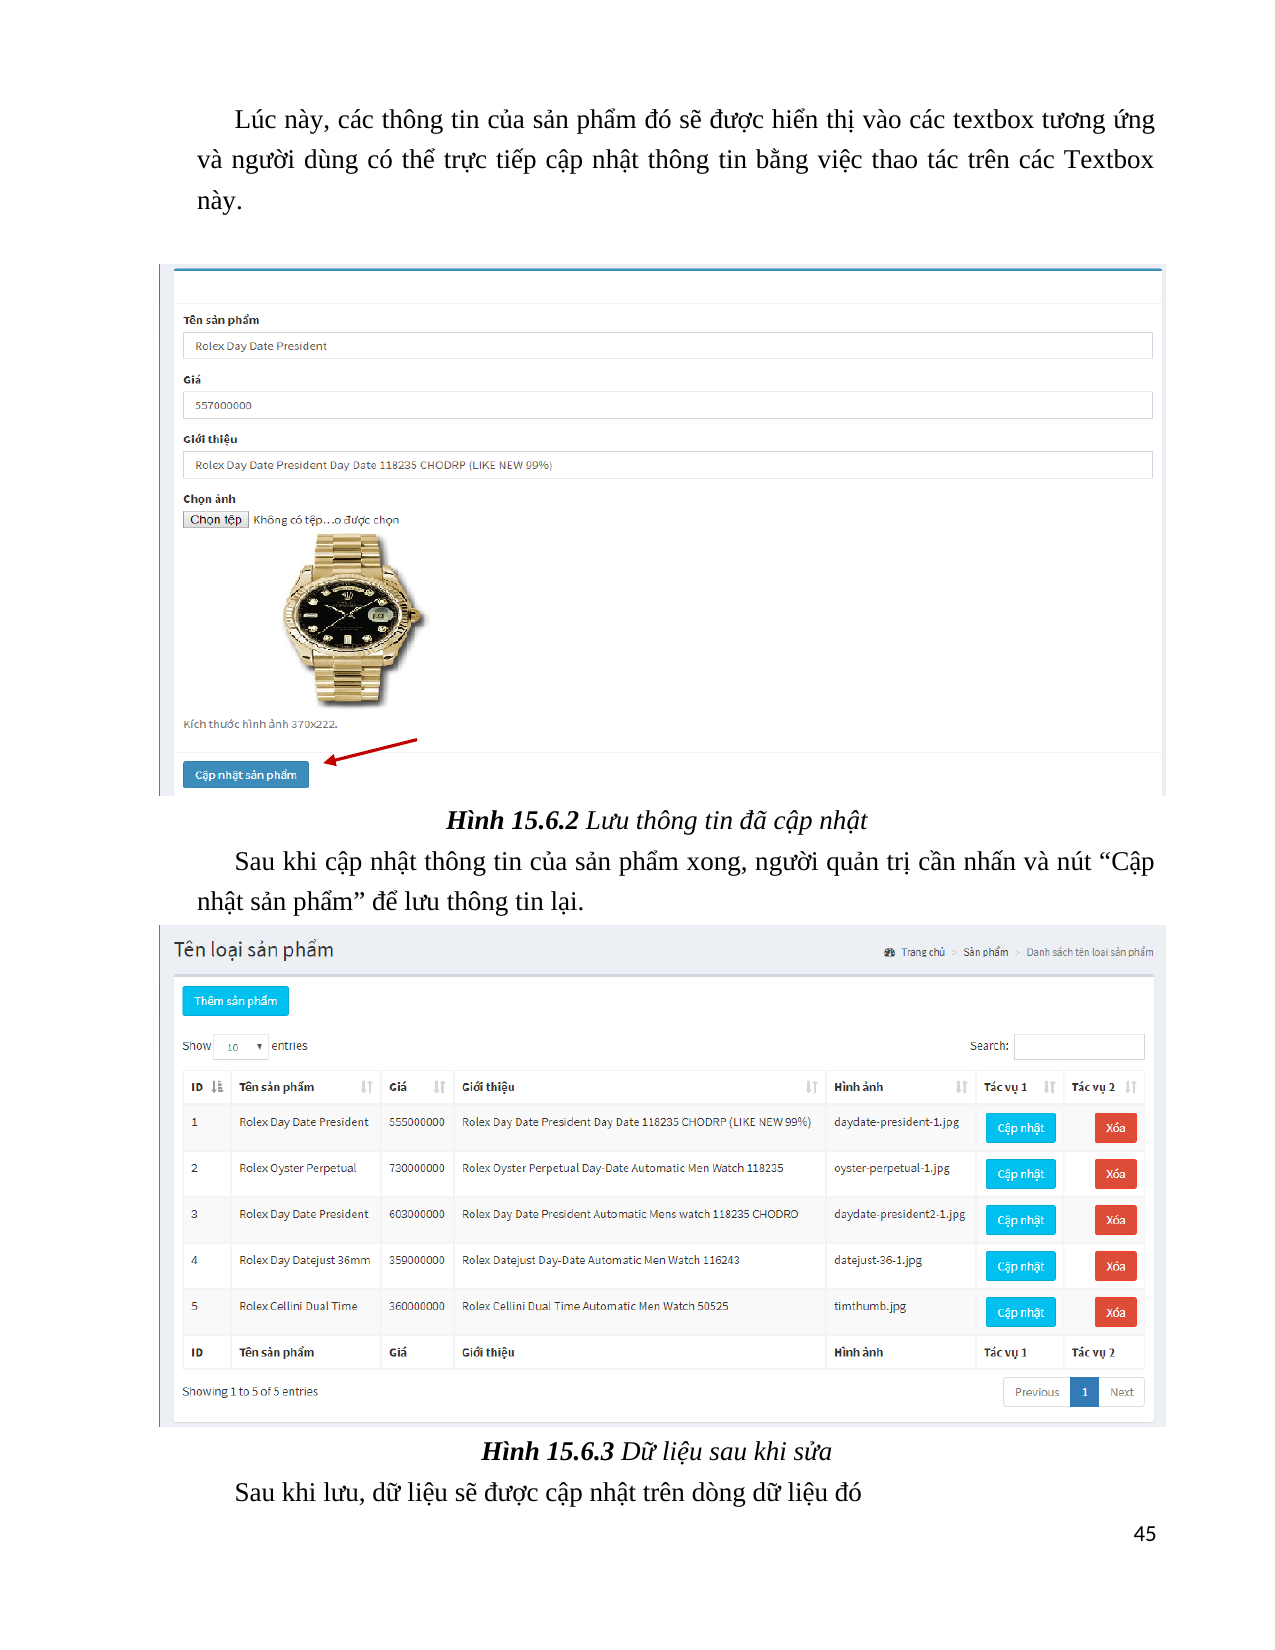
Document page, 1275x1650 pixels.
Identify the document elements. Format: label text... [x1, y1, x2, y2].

list Hình 15.6.2 Lưu thông tin đã cập nhật [159, 804, 1156, 835]
list Hình 15.6.3 Dữ liệu sau khi sửa [159, 1435, 1156, 1466]
list Sau khi cập nhật thông tin của sản phẩm xong, người quản trị cần nhấn và nút “Cập nhật sản phẩm” để lưu thông tin lại. [197, 845, 1156, 916]
list Sau khi lưu, dữ liệu sẽ được cập nhật trên dòng dữ liệu đó [197, 1476, 1156, 1507]
list Lúc này, các thông tin của sản phẩm đó sẽ được hiển thị vào các textbox tương ứng và người dùng có thể trực tiếp cập nhật thông tin bằng việc thao tác trên các Textbox này. [197, 103, 1156, 215]
picture [159, 264, 1166, 796]
picture [159, 925, 1166, 1427]
